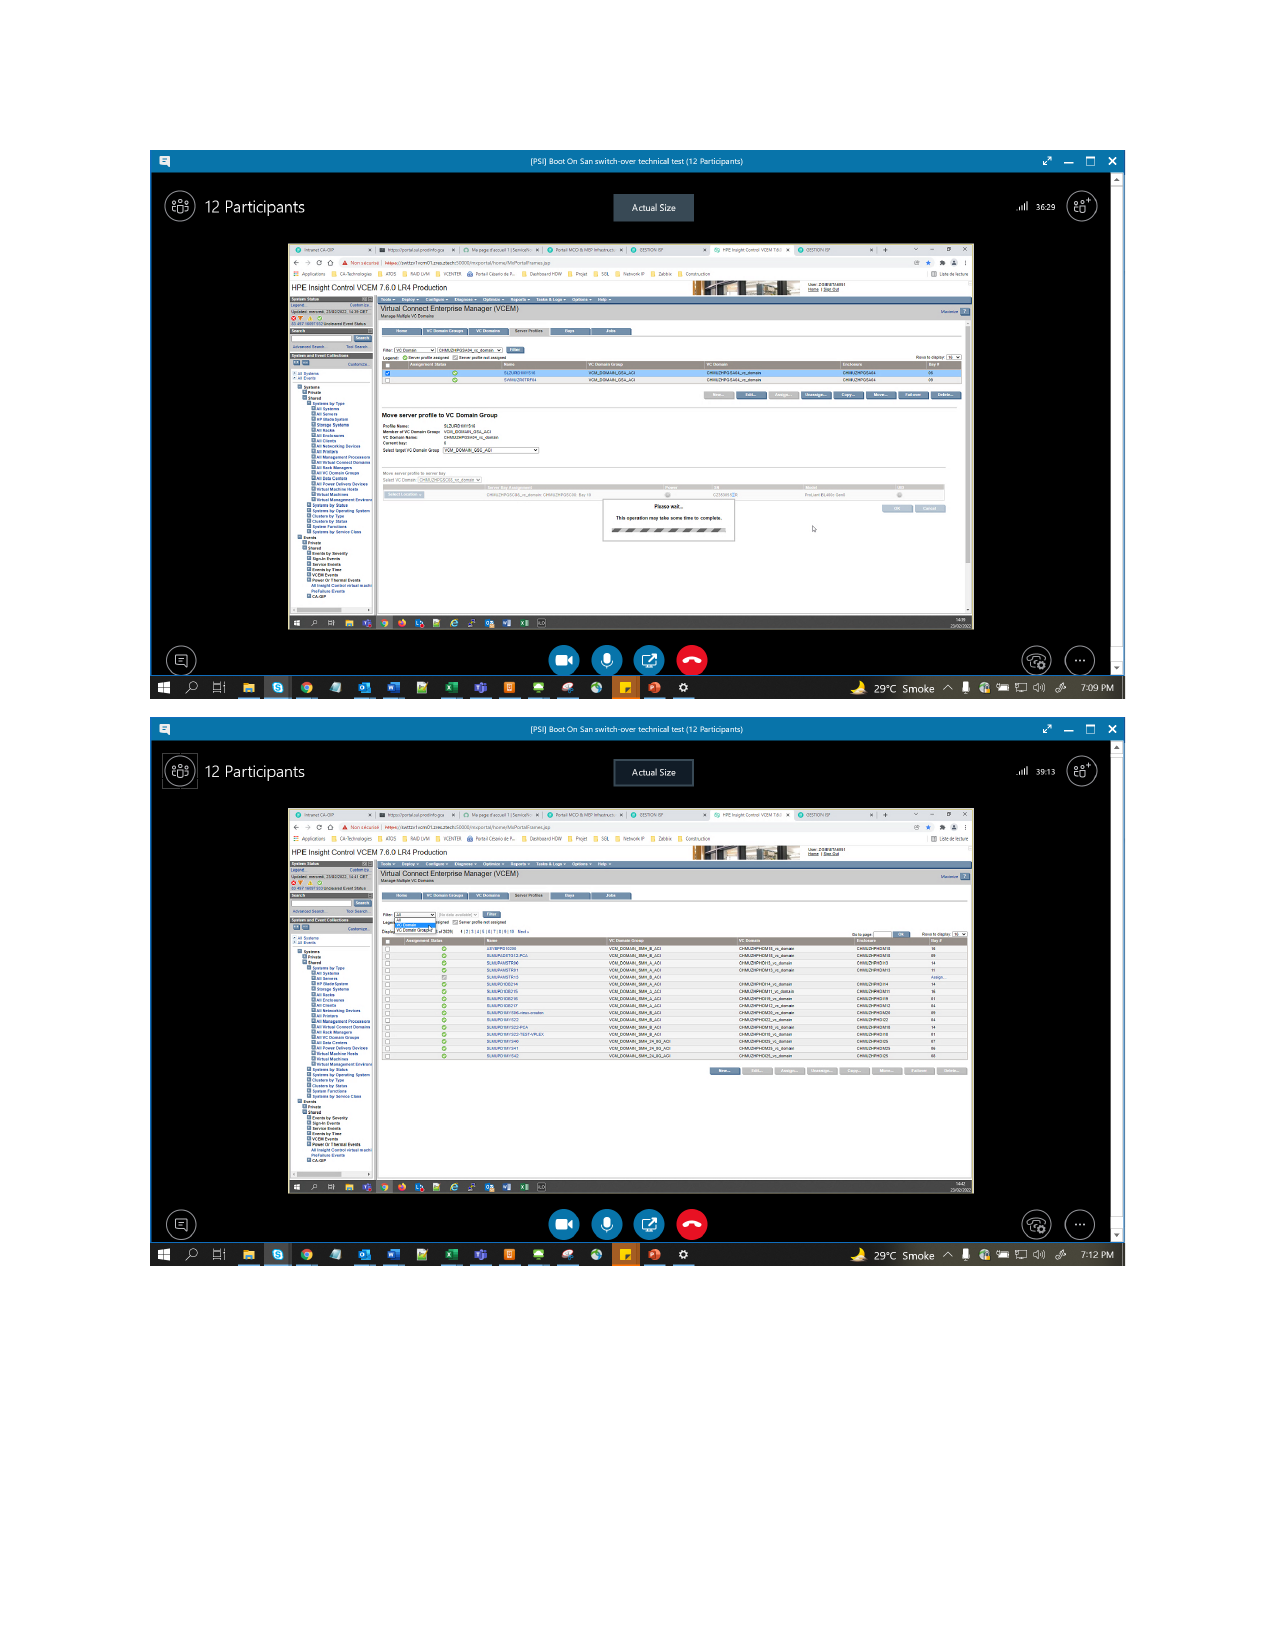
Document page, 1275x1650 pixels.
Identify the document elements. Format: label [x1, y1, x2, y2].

picture [160, 157, 169, 165]
picture [150, 717, 1125, 1266]
picture [160, 725, 169, 733]
picture [150, 150, 1125, 699]
